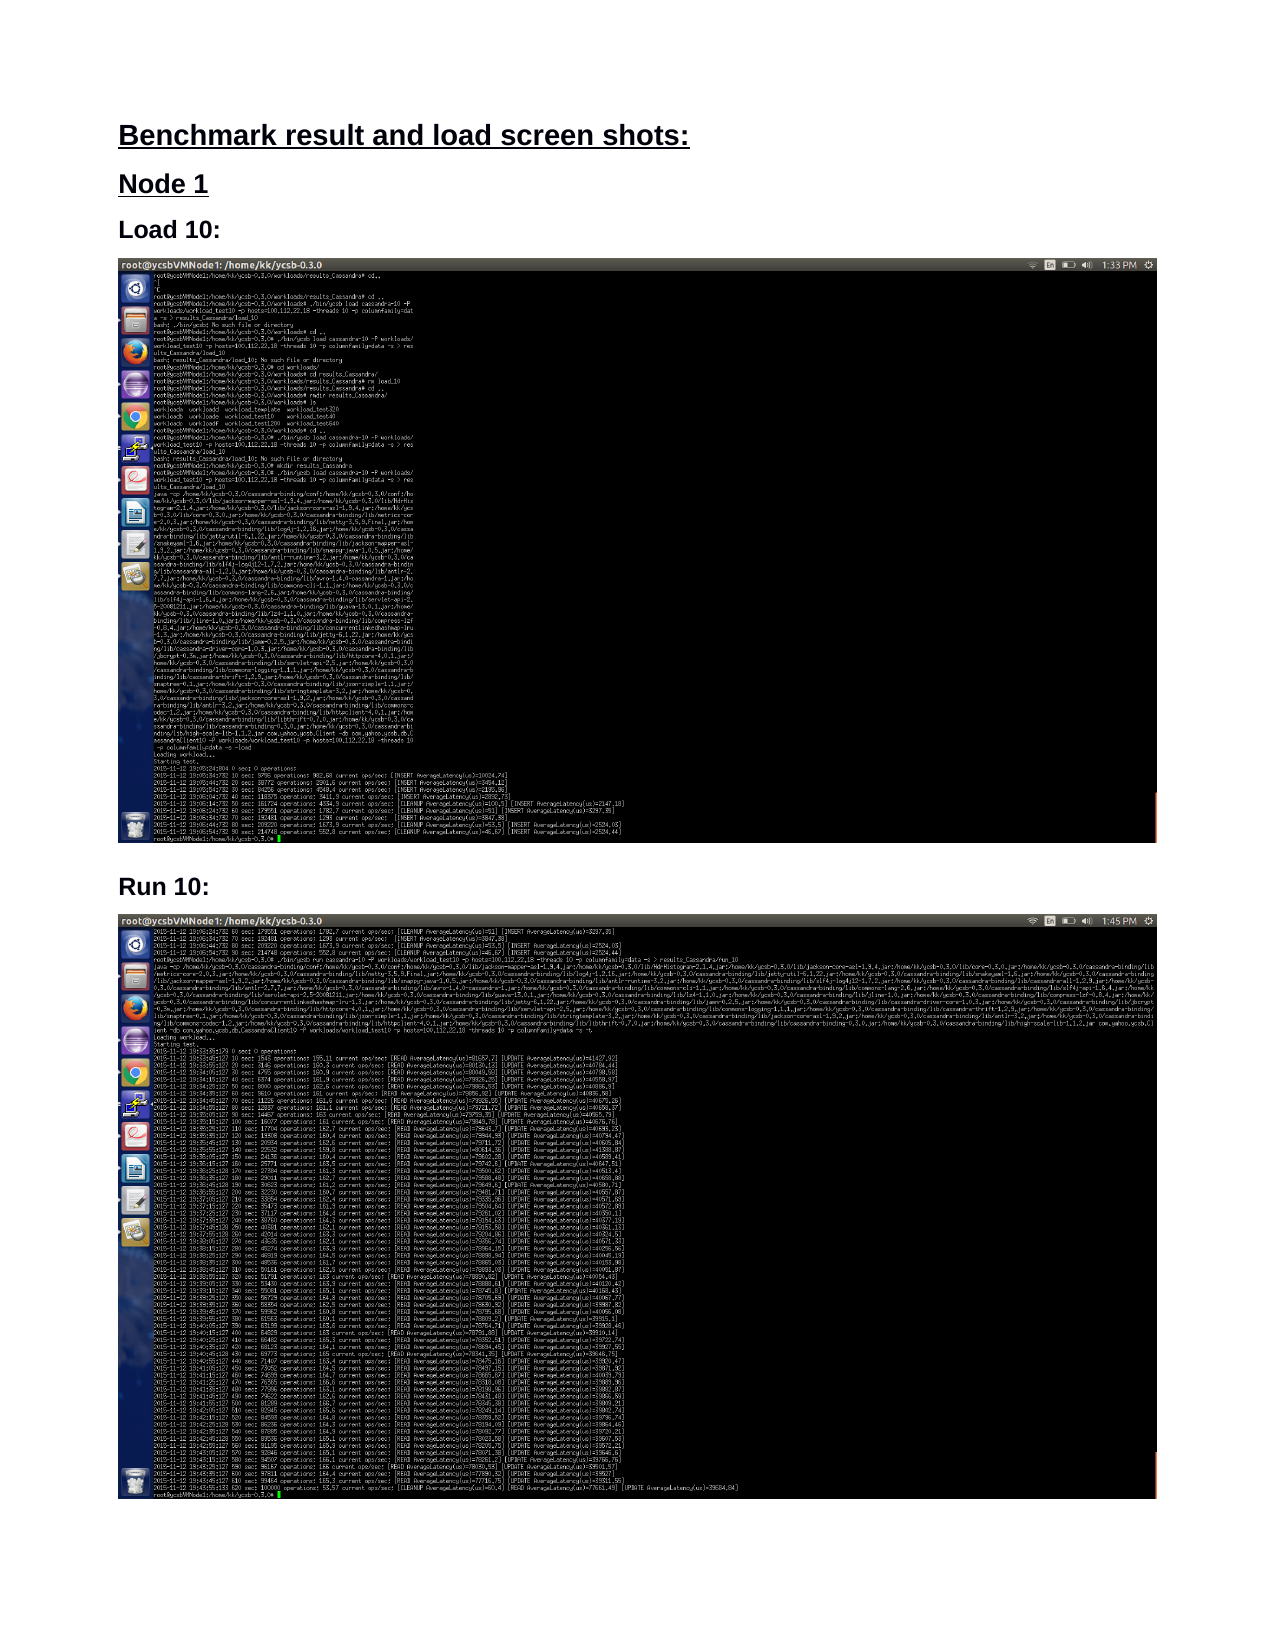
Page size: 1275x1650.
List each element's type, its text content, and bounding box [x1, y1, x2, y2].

picture [118, 258, 1157, 843]
text Load 10: [118, 215, 1157, 244]
text Run 10: [118, 843, 1157, 900]
picture [118, 914, 1157, 1499]
text Node 1 [118, 168, 1157, 200]
text Benchmark result and load screen shots: [118, 118, 1157, 152]
